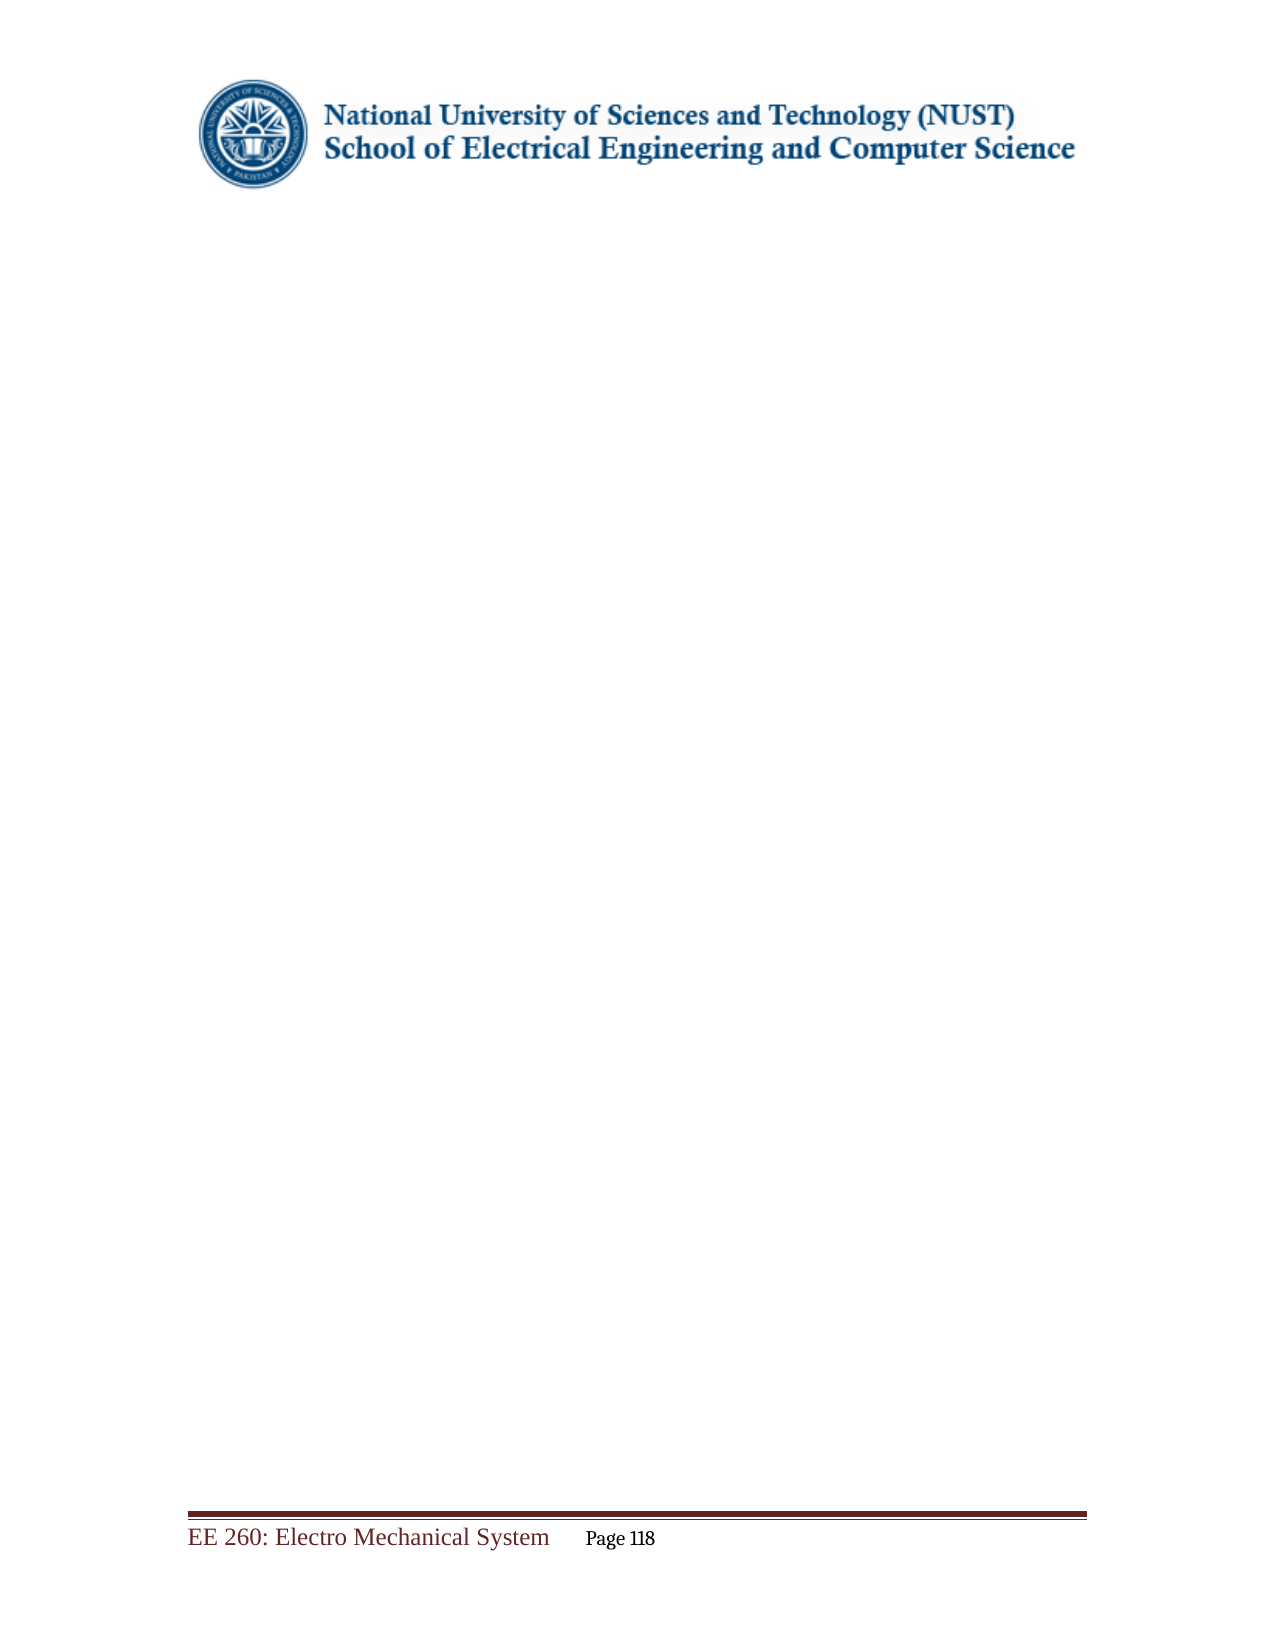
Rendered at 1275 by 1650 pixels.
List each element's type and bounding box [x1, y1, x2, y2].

picture [187, 75, 1088, 199]
